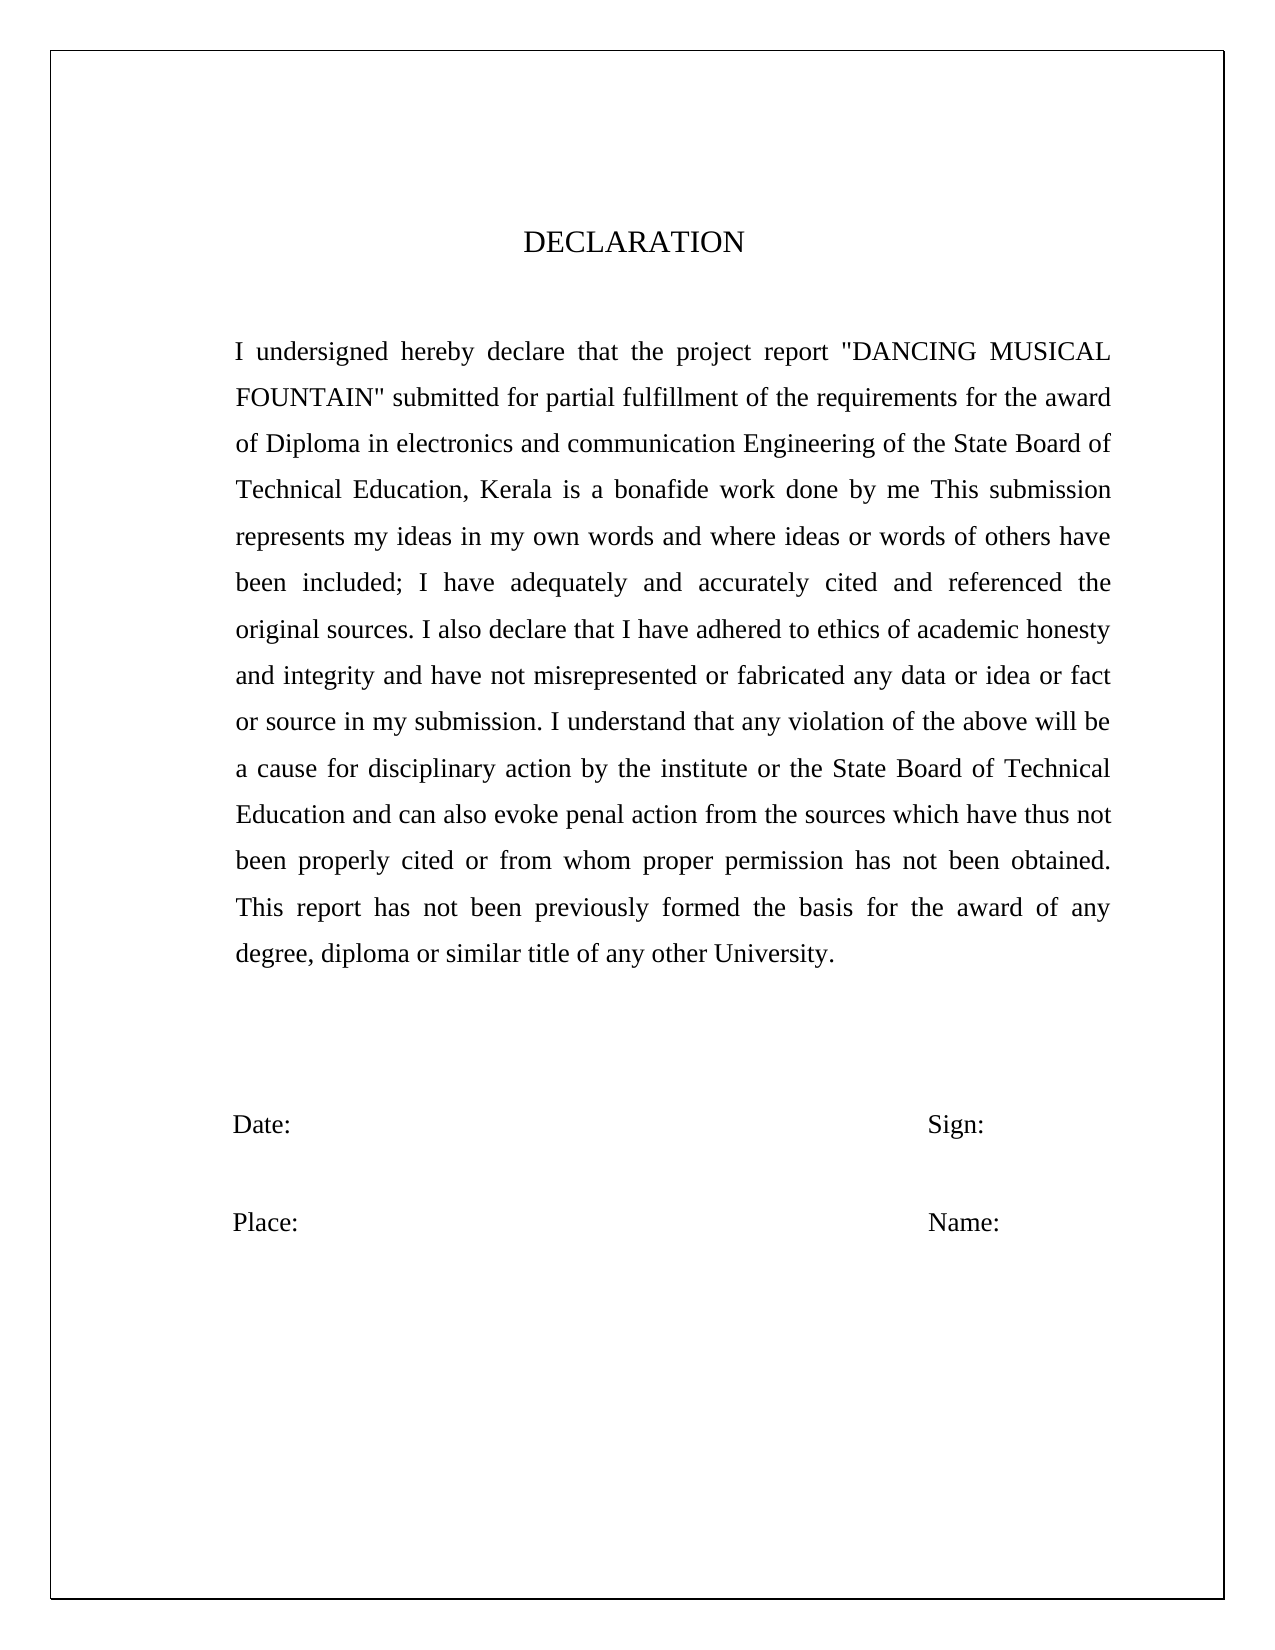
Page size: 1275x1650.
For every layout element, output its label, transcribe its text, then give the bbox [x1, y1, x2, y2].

text Place: Name: [121, 1207, 1112, 1238]
text DECLARATION [156, 223, 1112, 259]
text Date: Sign: [121, 1108, 1112, 1139]
text I undersigned hereby declare that the project report "DANCING MUSICAL FOUNTAIN" submitted for partial fulfillment of the requirements for the award of Diploma in electronics and communication Engineering of the State Board of Technical Education, Kerala is a bonafide work done by me This submission represents my ideas in my own words and where ideas or words of others have been included; I have adequately and accurately cited and referenced the original sources. I also declare that I have adhered to ethics of academic honesty and integrity and have not misrepresented or fabricated any data or idea or fact or source in my submission. I understand that any violation of the above will be a cause for disciplinary action by the institute or the State Board of Technical Education and can also evoke penal action from the sources which have thus not been properly cited or from whom proper permission has not been obtained. This report has not been previously formed the basis for the award of any degree, diploma or similar title of any other University. [234, 334, 1112, 968]
